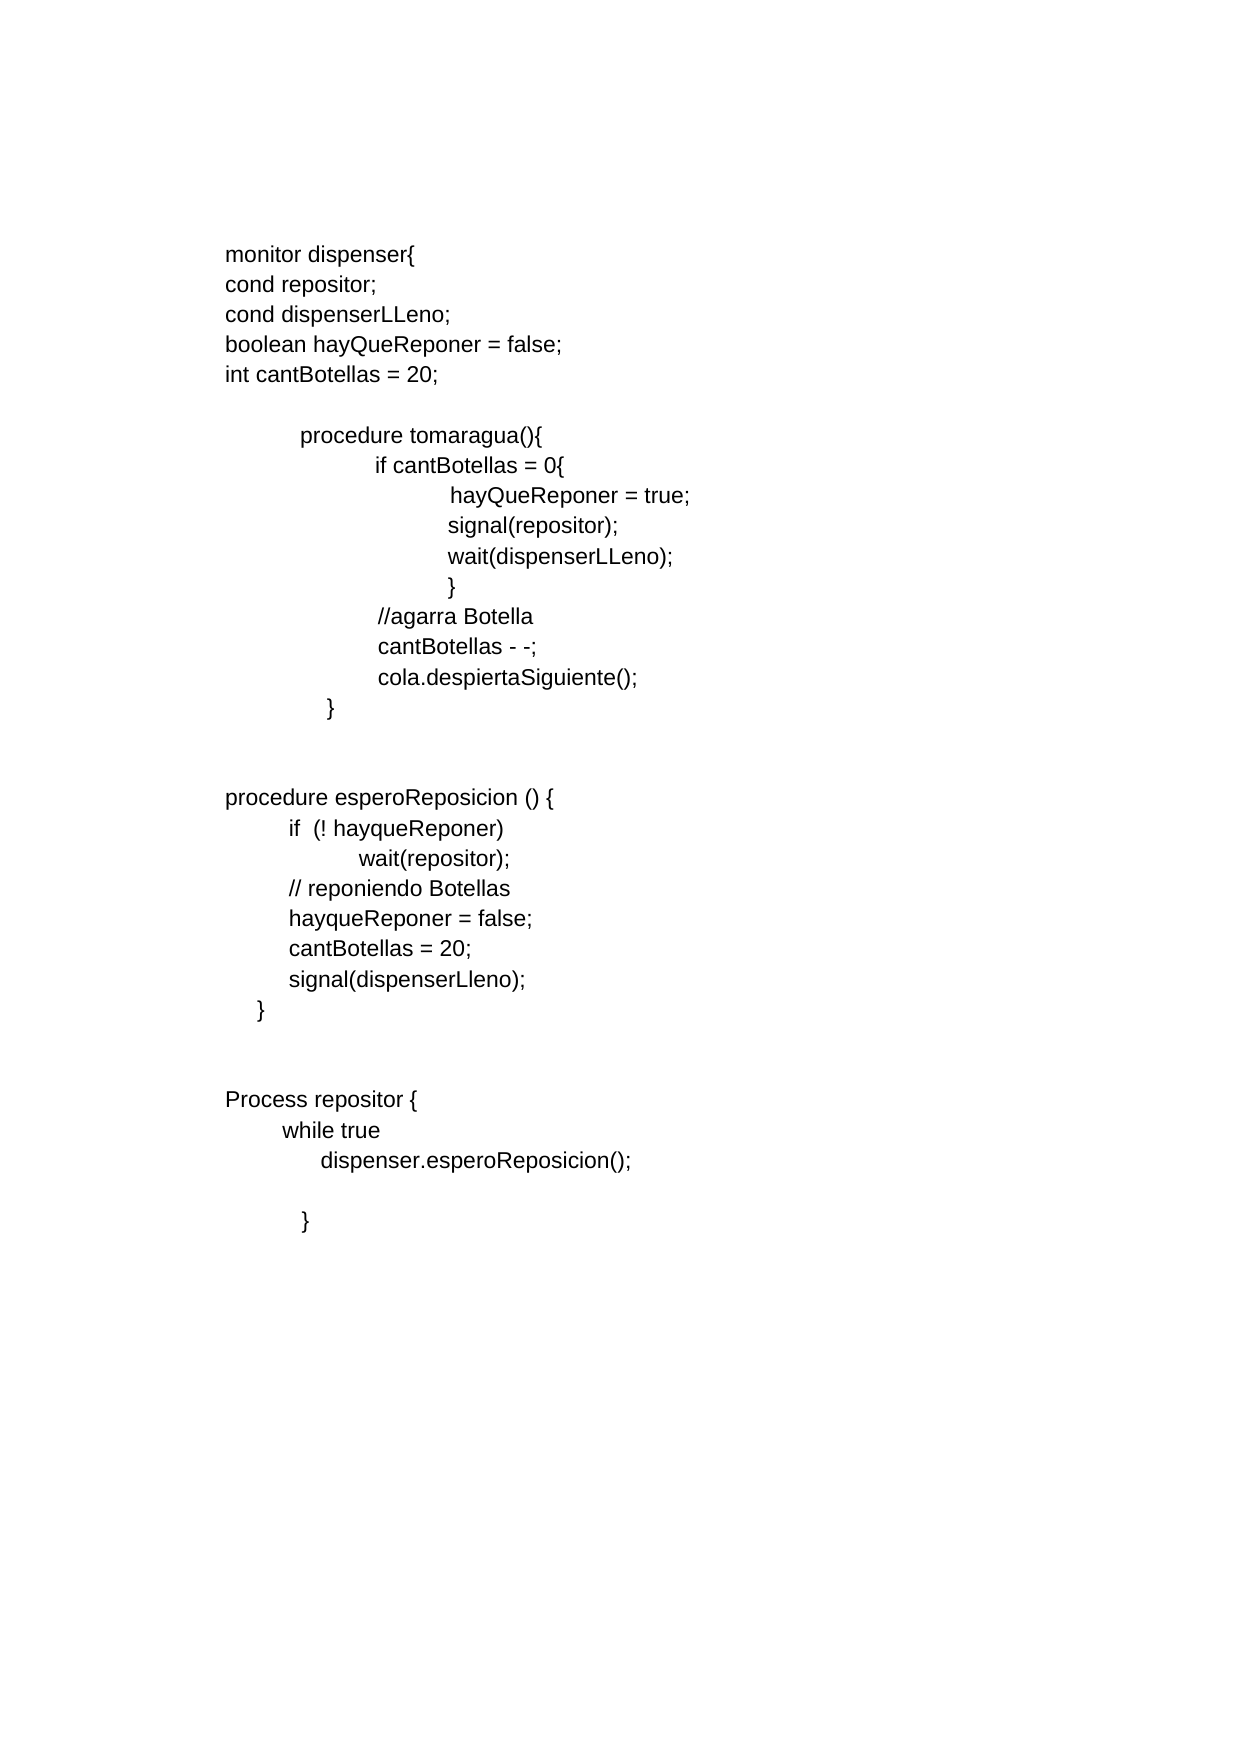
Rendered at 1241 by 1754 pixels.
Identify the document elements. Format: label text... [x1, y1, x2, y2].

text cond dispenserLLeno; [225, 301, 1090, 327]
text Process repositor { [225, 1086, 1090, 1113]
text cola.despiertaSiguiente(); [225, 663, 1090, 690]
text } [225, 1207, 1090, 1234]
text hayQueReponer = true; [225, 482, 1090, 509]
text cantBotellas - -; [225, 633, 1090, 660]
text } [225, 996, 1090, 1022]
text procedure tomaragua(){ [225, 422, 1090, 448]
text monitor dispenser{ [225, 241, 1090, 267]
text } [225, 694, 1090, 720]
text dispenser.esperoReposicion(); [225, 1147, 1090, 1173]
text int cantBotellas = 20; [225, 361, 1090, 388]
text //agarra Botella [225, 603, 1090, 629]
text procedure esperoReposicion () { [225, 784, 1090, 811]
text if (! hayqueReponer) [225, 814, 1090, 841]
text wait(dispenserLLeno); [225, 543, 1090, 569]
text signal(repositor); [225, 512, 1090, 539]
text // reponiendo Botellas [225, 875, 1090, 901]
text wait(repositor); [225, 845, 1090, 871]
text hayqueReponer = false; [225, 905, 1090, 932]
text signal(dispenserLleno); [225, 966, 1090, 992]
text while true [225, 1117, 1090, 1143]
text } [225, 573, 1090, 599]
text if cantBotellas = 0{ [225, 452, 1090, 478]
text cond repositor; [225, 271, 1090, 297]
text boolean hayQueReponer = false; [225, 331, 1090, 358]
text cantBotellas = 20; [225, 935, 1090, 962]
